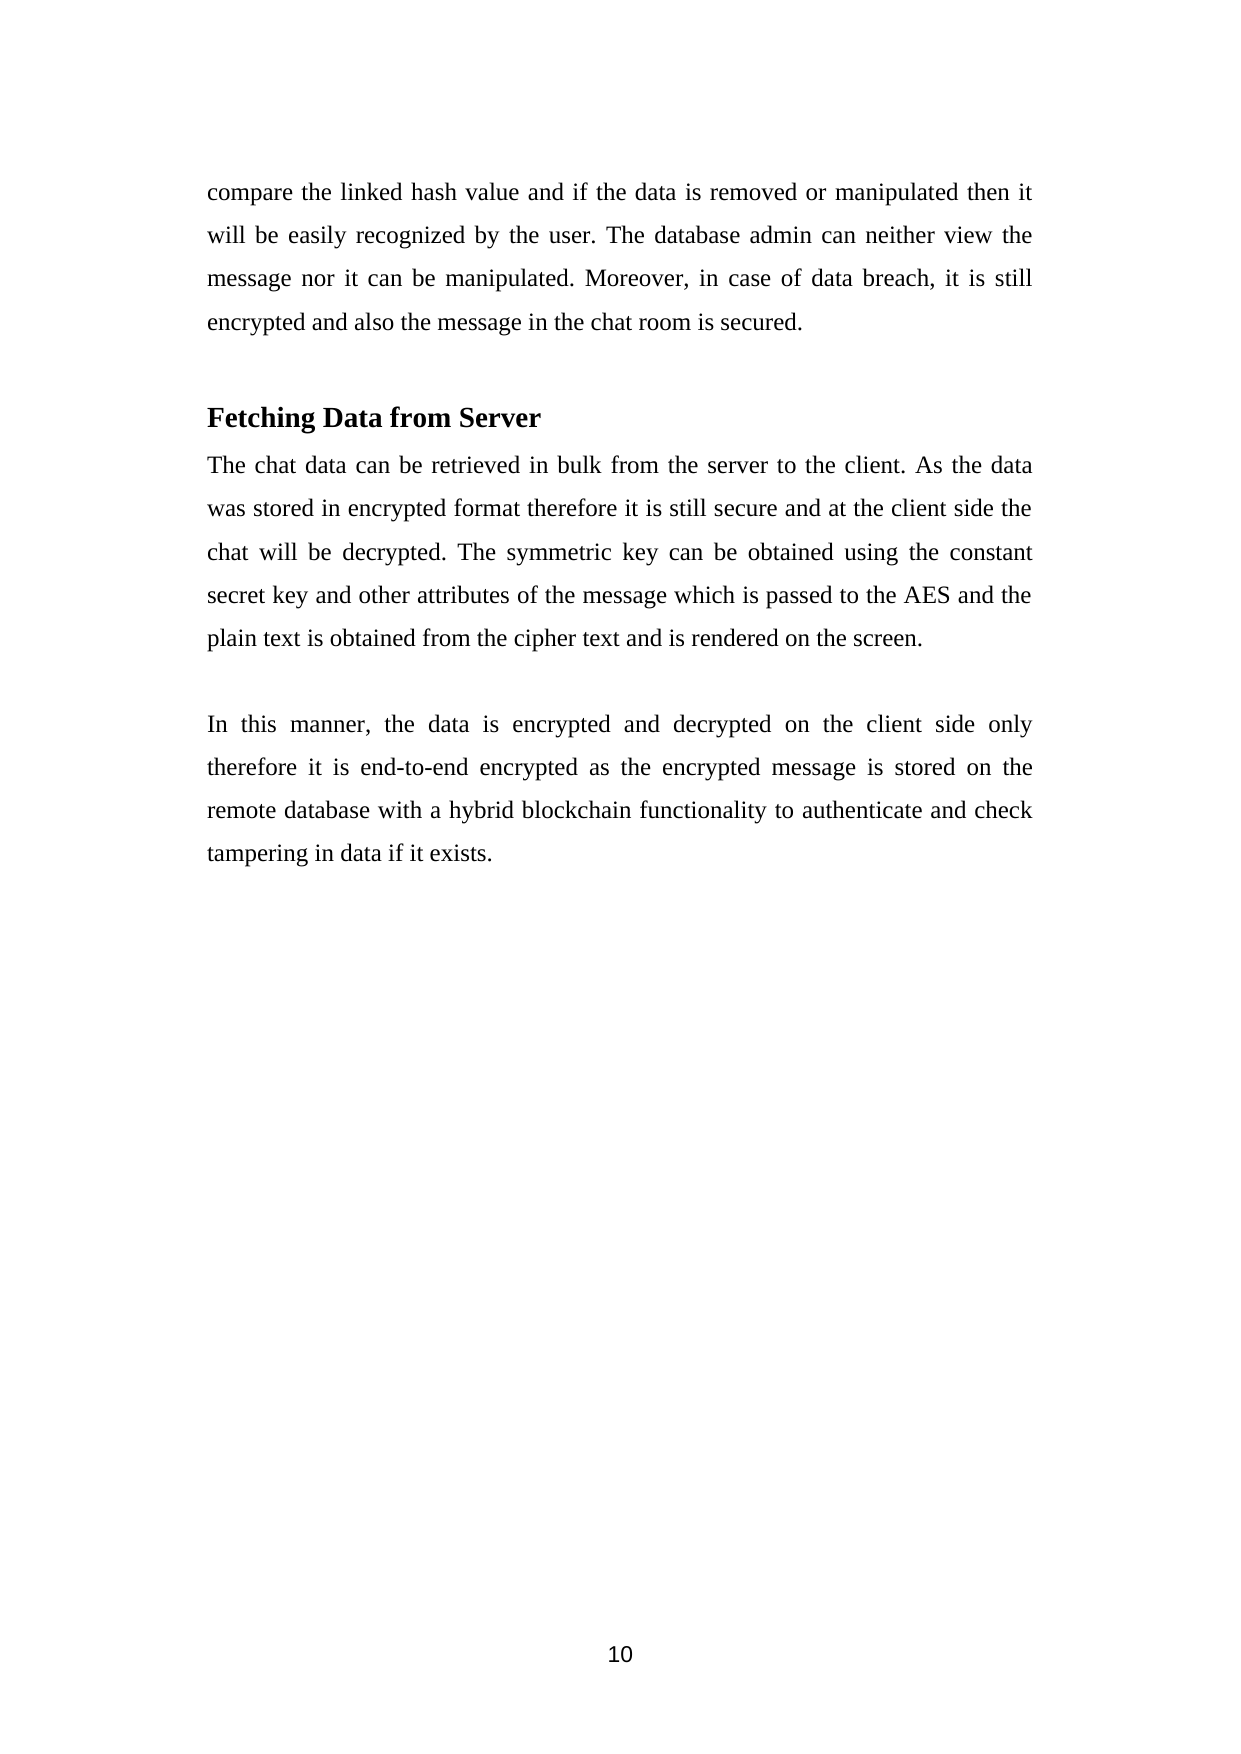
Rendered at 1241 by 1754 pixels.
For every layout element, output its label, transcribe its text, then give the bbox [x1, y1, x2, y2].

text Fetching Data from Server [207, 400, 1033, 433]
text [207, 177, 1033, 335]
text The chat data can be retrieved in bulk from the server to the client. As the data was stored in encrypted format therefore it is still secure and at the client side the chat will be decrypted. The symmetric key can be obtained using the constant secret key and other attributes of the message which is passed to the AES and the plain text is obtained from the cipher text and is rendered on the screen. [207, 450, 1033, 652]
text In this manner, the data is encrypted and decrypted on the client side only therefore it is end-to-end encrypted as the encrypted message is stored on the remote database with a hybrid blockchain functionality to authenticate and check tampering in data if it exists. [207, 709, 1033, 867]
